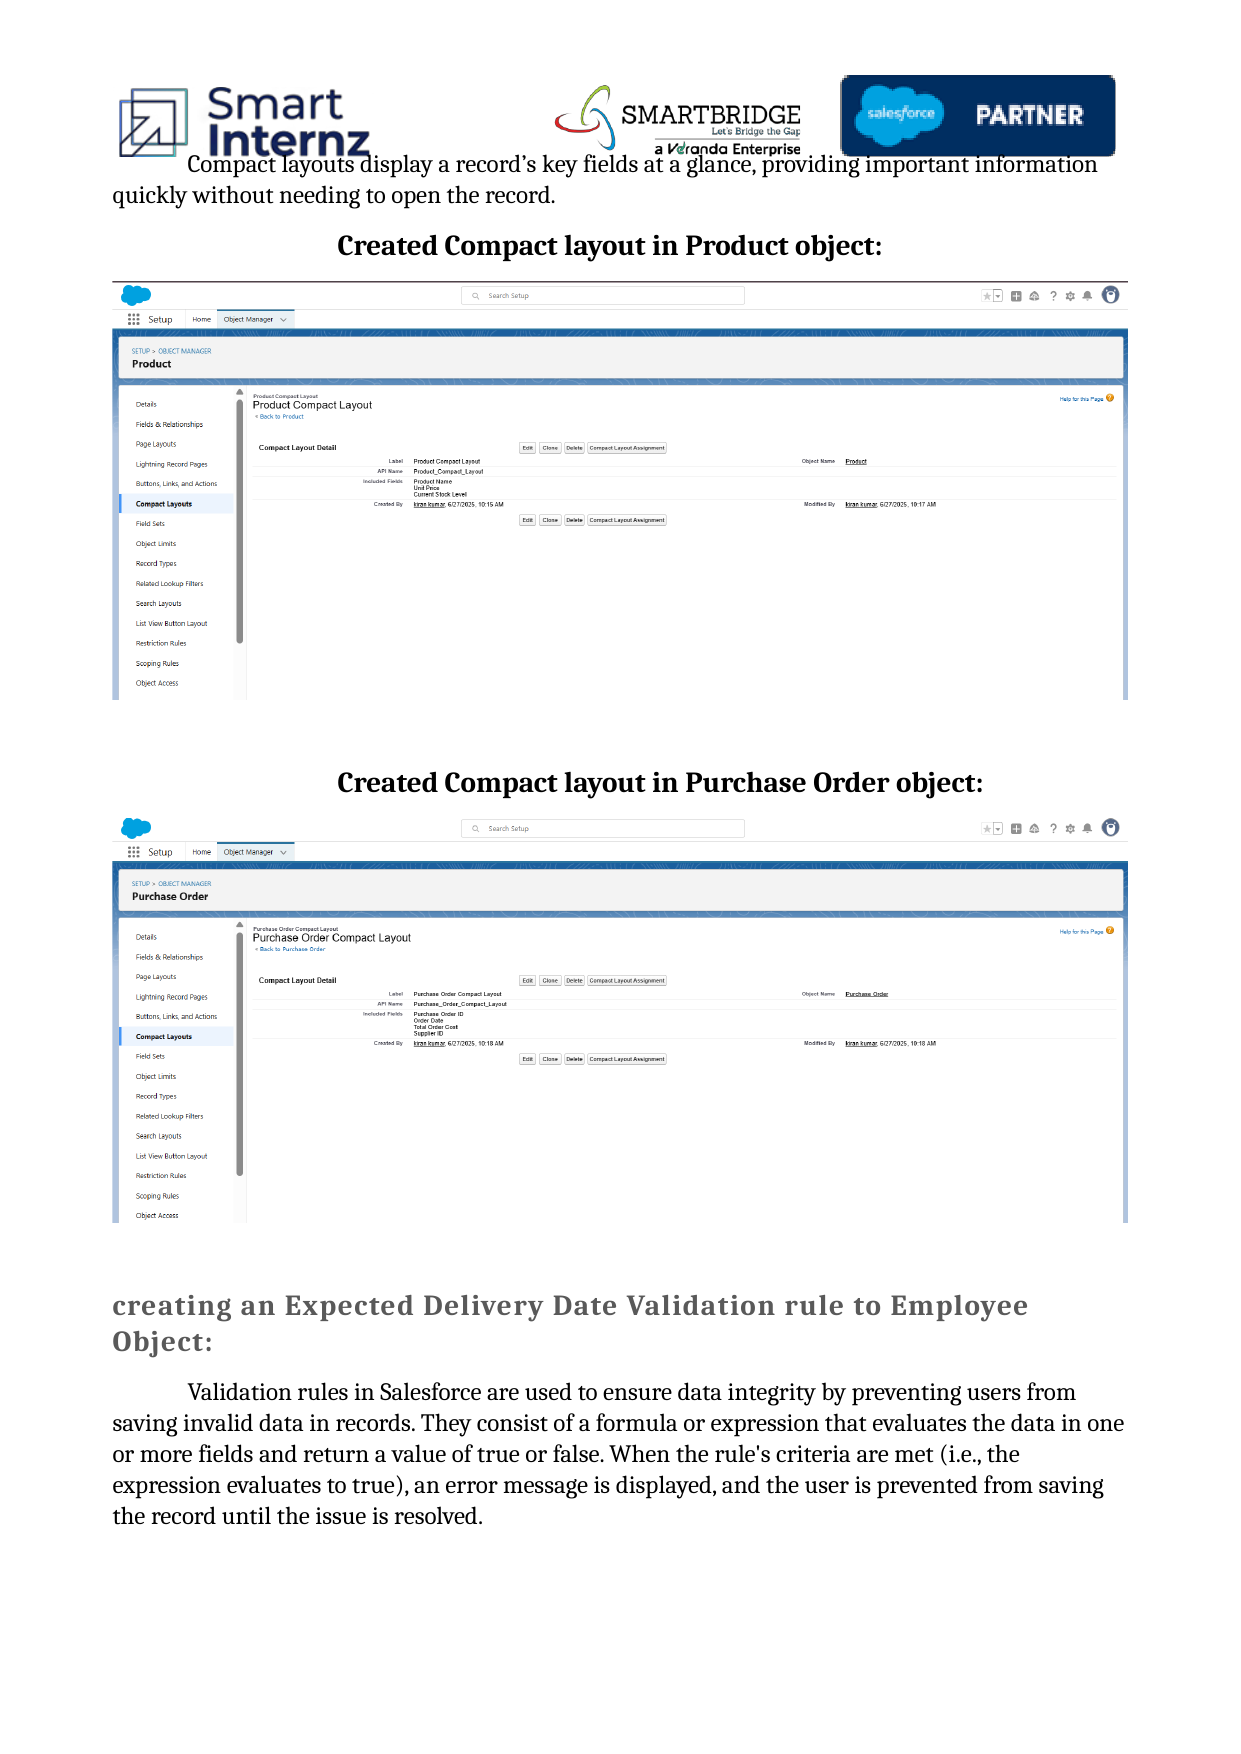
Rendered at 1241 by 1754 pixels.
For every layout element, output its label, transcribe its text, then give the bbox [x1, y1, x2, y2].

picture [553, 84, 800, 150]
text Validation rules in Salesforce are used to ensure data integrity by preventing users from saving invalid data in records. They consist of a formula or expression that evaluates the data in one or more fields and return a value of true or false. When the rule's criteria are met (i.e., the expression evaluates to true), an error message is displayed, and the user is prevented from saving the record until the issue is resolved. [112, 1378, 1128, 1531]
picture [112, 281, 1128, 700]
text Compact layouts display a record’s key fields at a glance, providing important information quickly without needing to open the record. [112, 150, 1128, 210]
picture [112, 818, 1128, 1223]
picture [839, 75, 1116, 150]
subtitle creating an Expected Delivery Date Validation rule to Employee Object: [112, 1289, 1128, 1359]
text Created Compact layout in Purchase Order object: [112, 766, 1128, 799]
text Created Compact layout in Product object: [112, 229, 1128, 262]
picture [112, 87, 377, 150]
